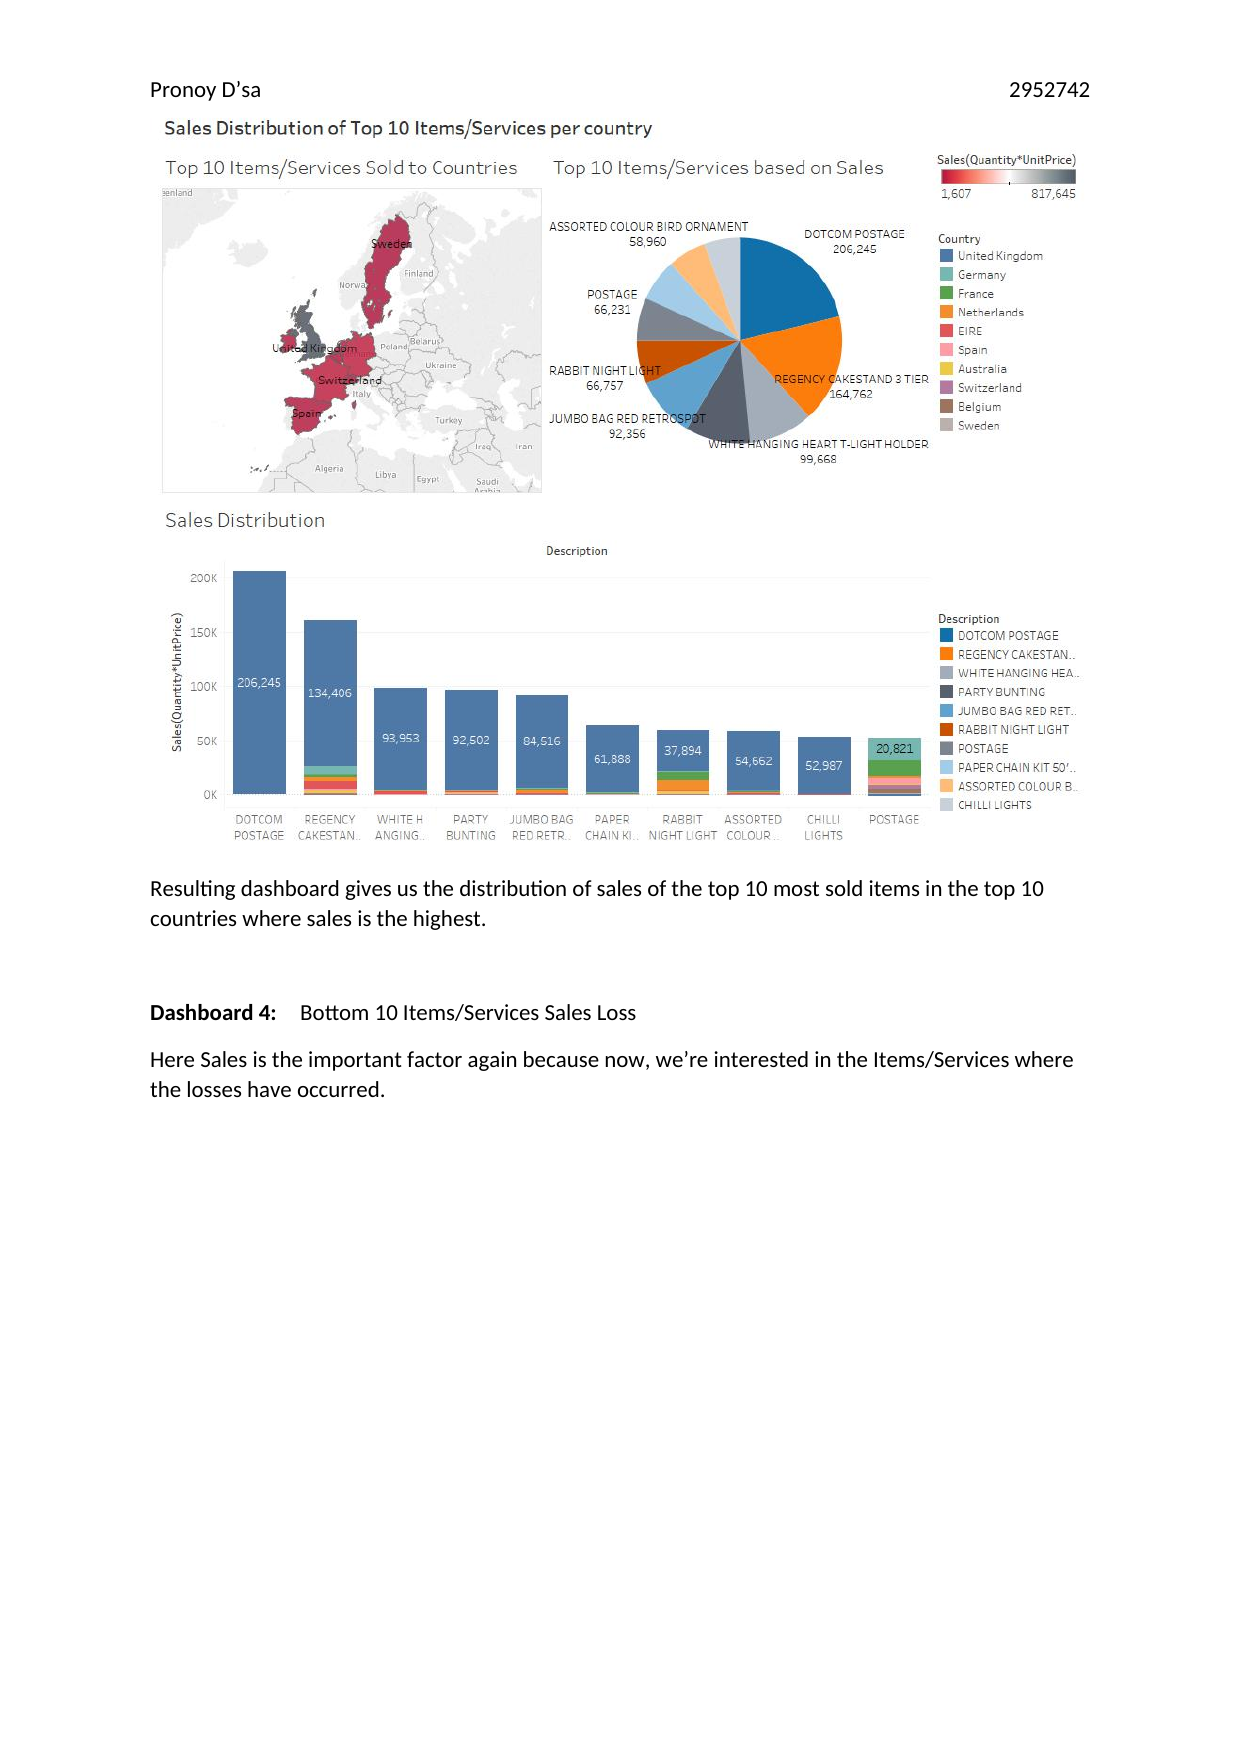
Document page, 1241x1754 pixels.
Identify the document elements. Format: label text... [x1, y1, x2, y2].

text Resulting dashboard gives us the distribution of sales of the top 10 most sold items in the top 10 countries where sales is the highest. [150, 874, 1090, 932]
text Dashboard 4: Bottom 10 Items/Services Sales Loss [150, 998, 1090, 1026]
picture [150, 103, 1091, 856]
text Here Sales is the important factor again because now, we’re interested in the Items/Services where the losses have occurred. [150, 1045, 1090, 1103]
